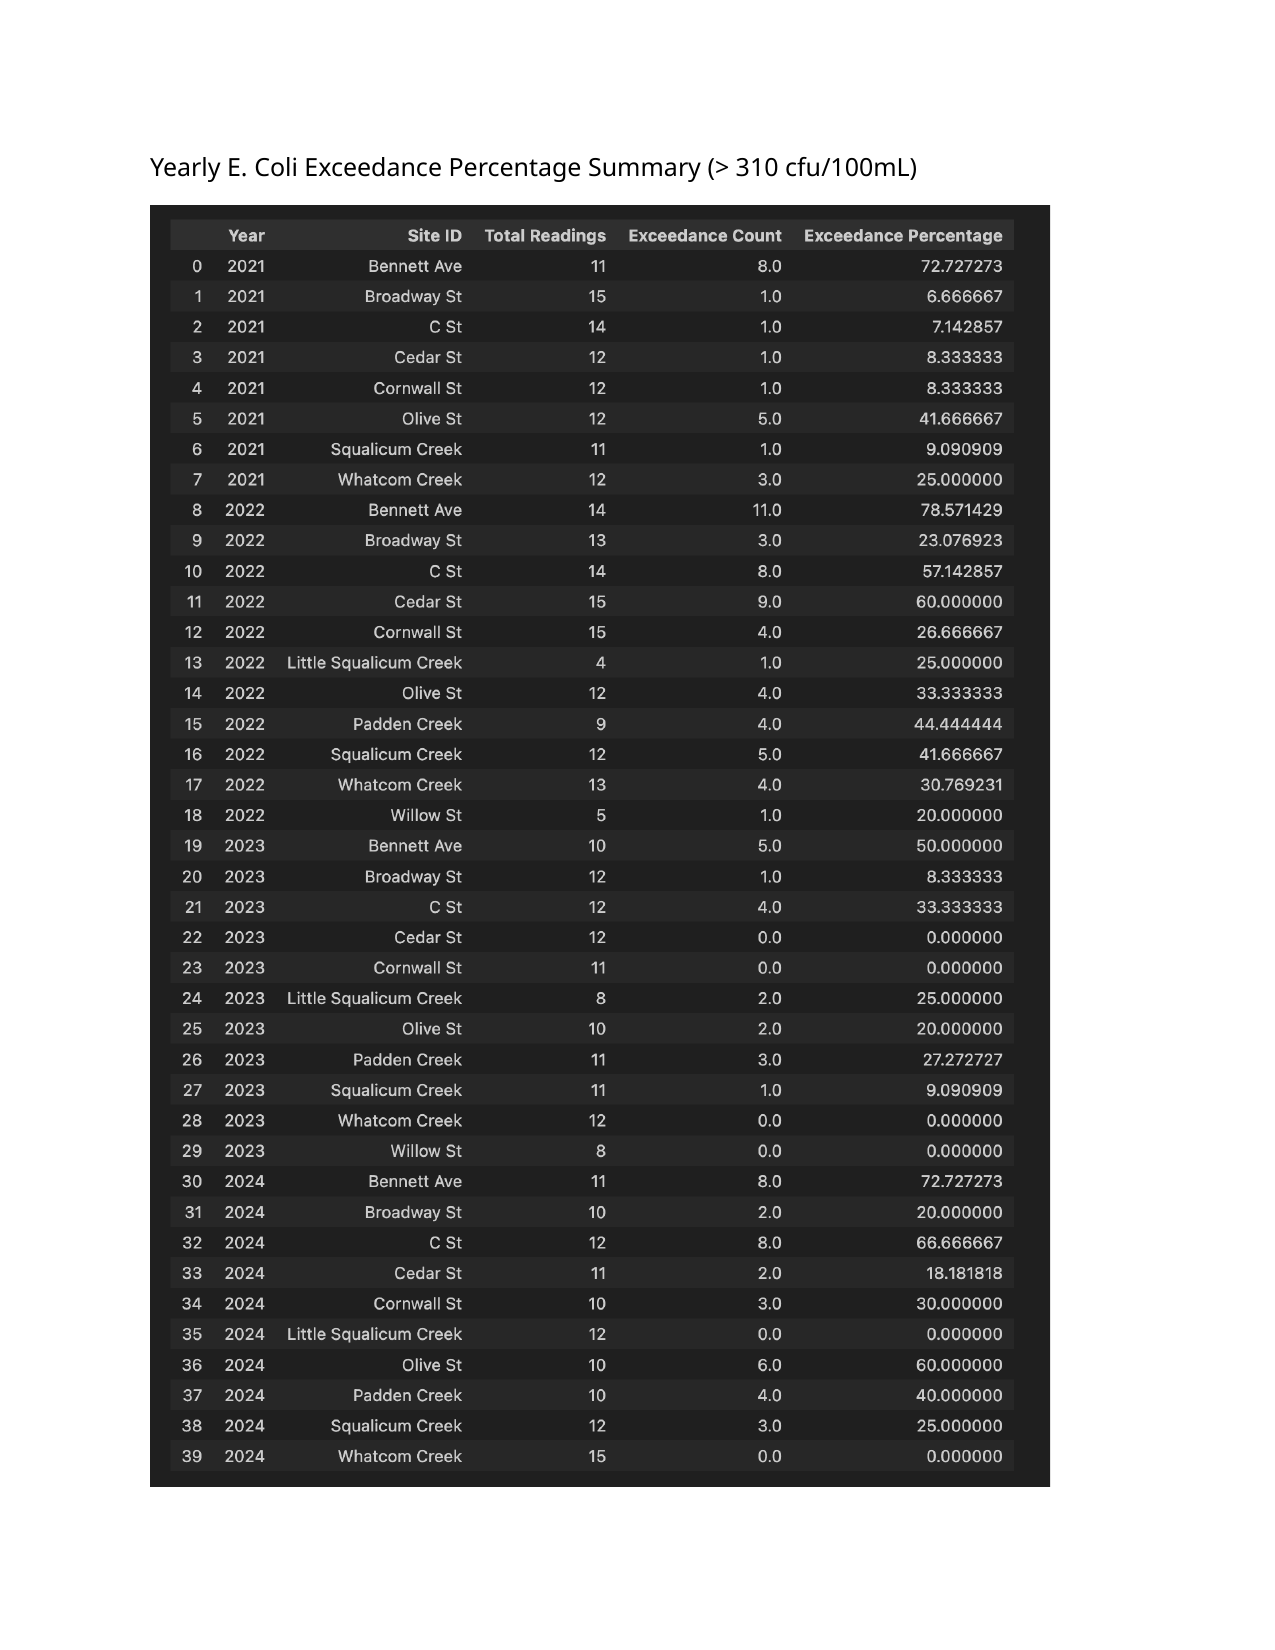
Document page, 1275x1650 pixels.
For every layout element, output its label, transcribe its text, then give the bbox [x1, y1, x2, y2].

picture [150, 205, 1051, 1487]
text Yearly E. Coli Exceedance Percentage Summary (> 310 cfu/100mL) [150, 150, 1125, 184]
